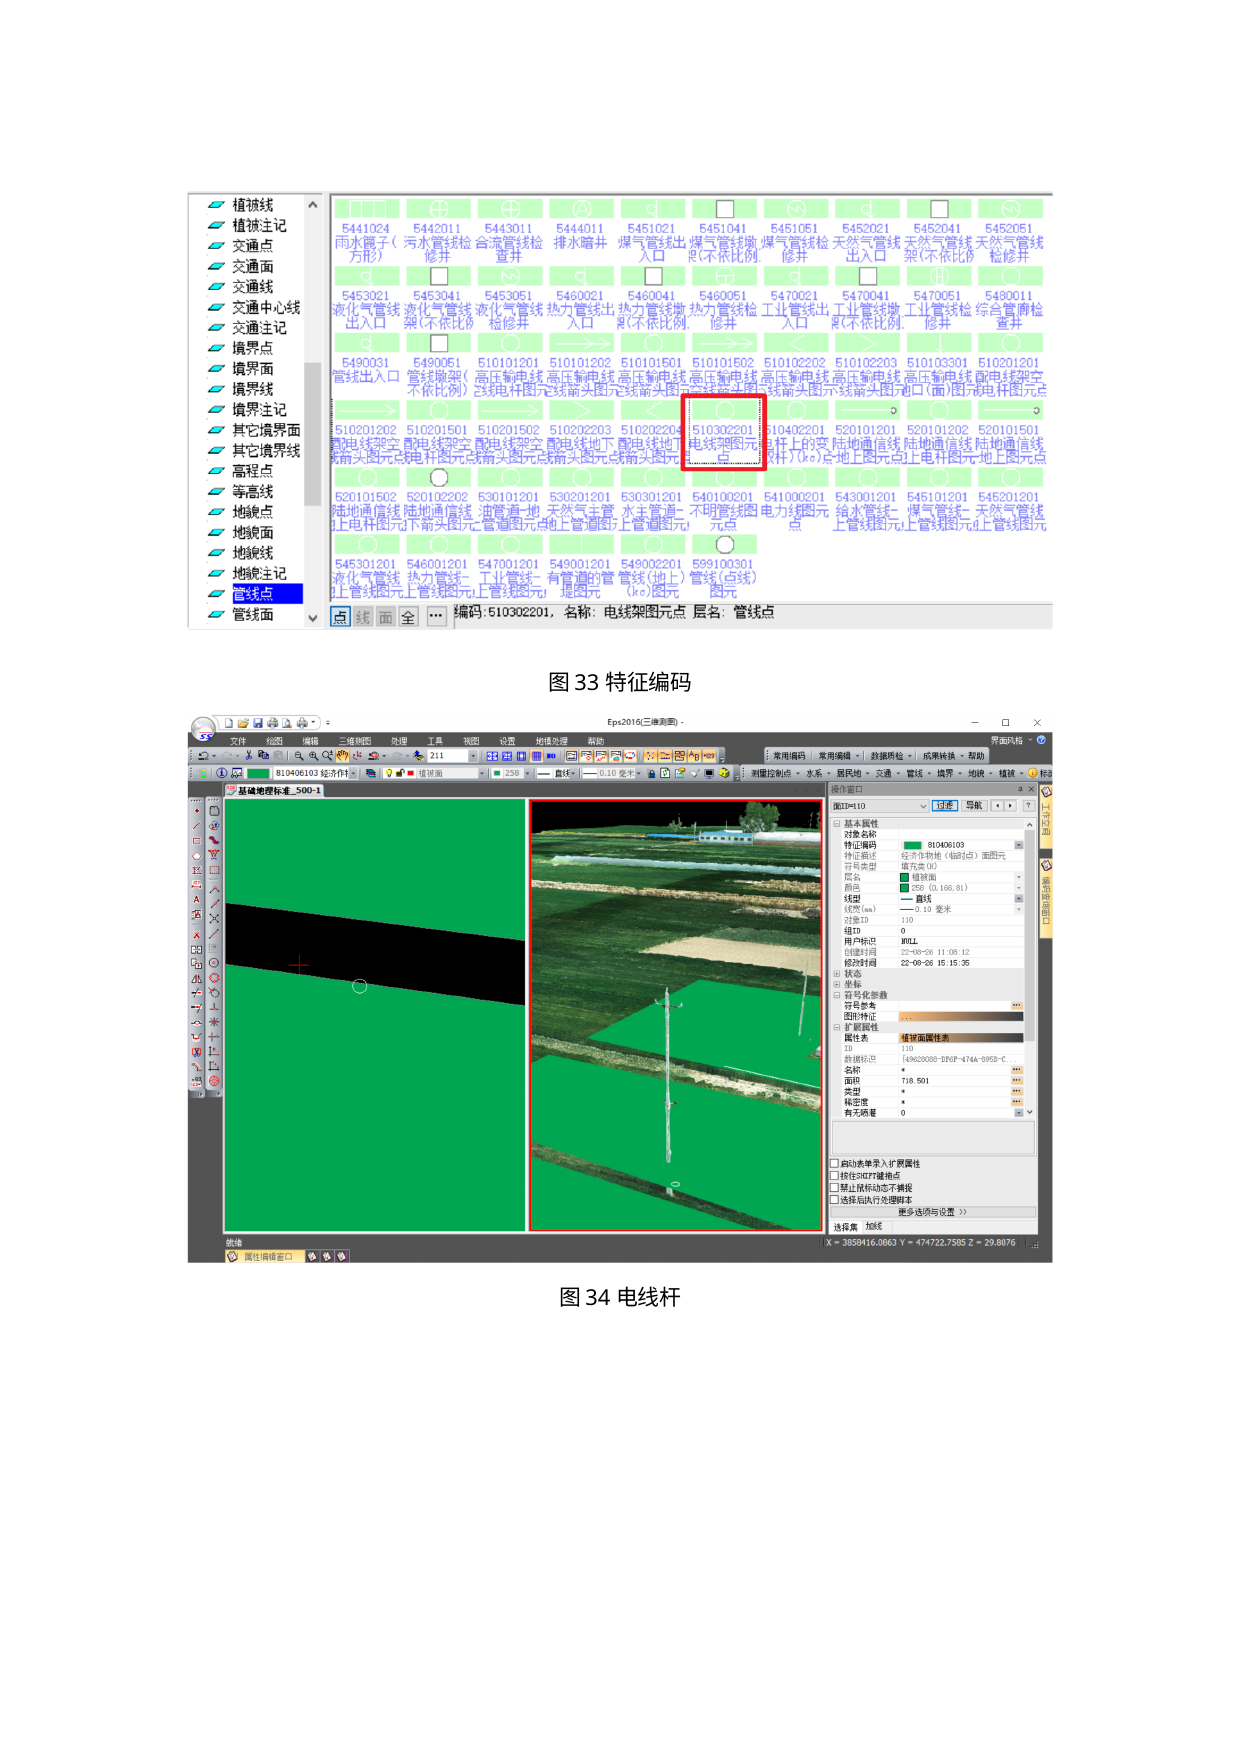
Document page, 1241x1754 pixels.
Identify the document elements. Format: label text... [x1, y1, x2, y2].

text 图33 特征编码 [187, 664, 1053, 697]
picture [187, 162, 1053, 630]
picture [187, 712, 1053, 1263]
text 图34 电线杆 [187, 1280, 1053, 1313]
